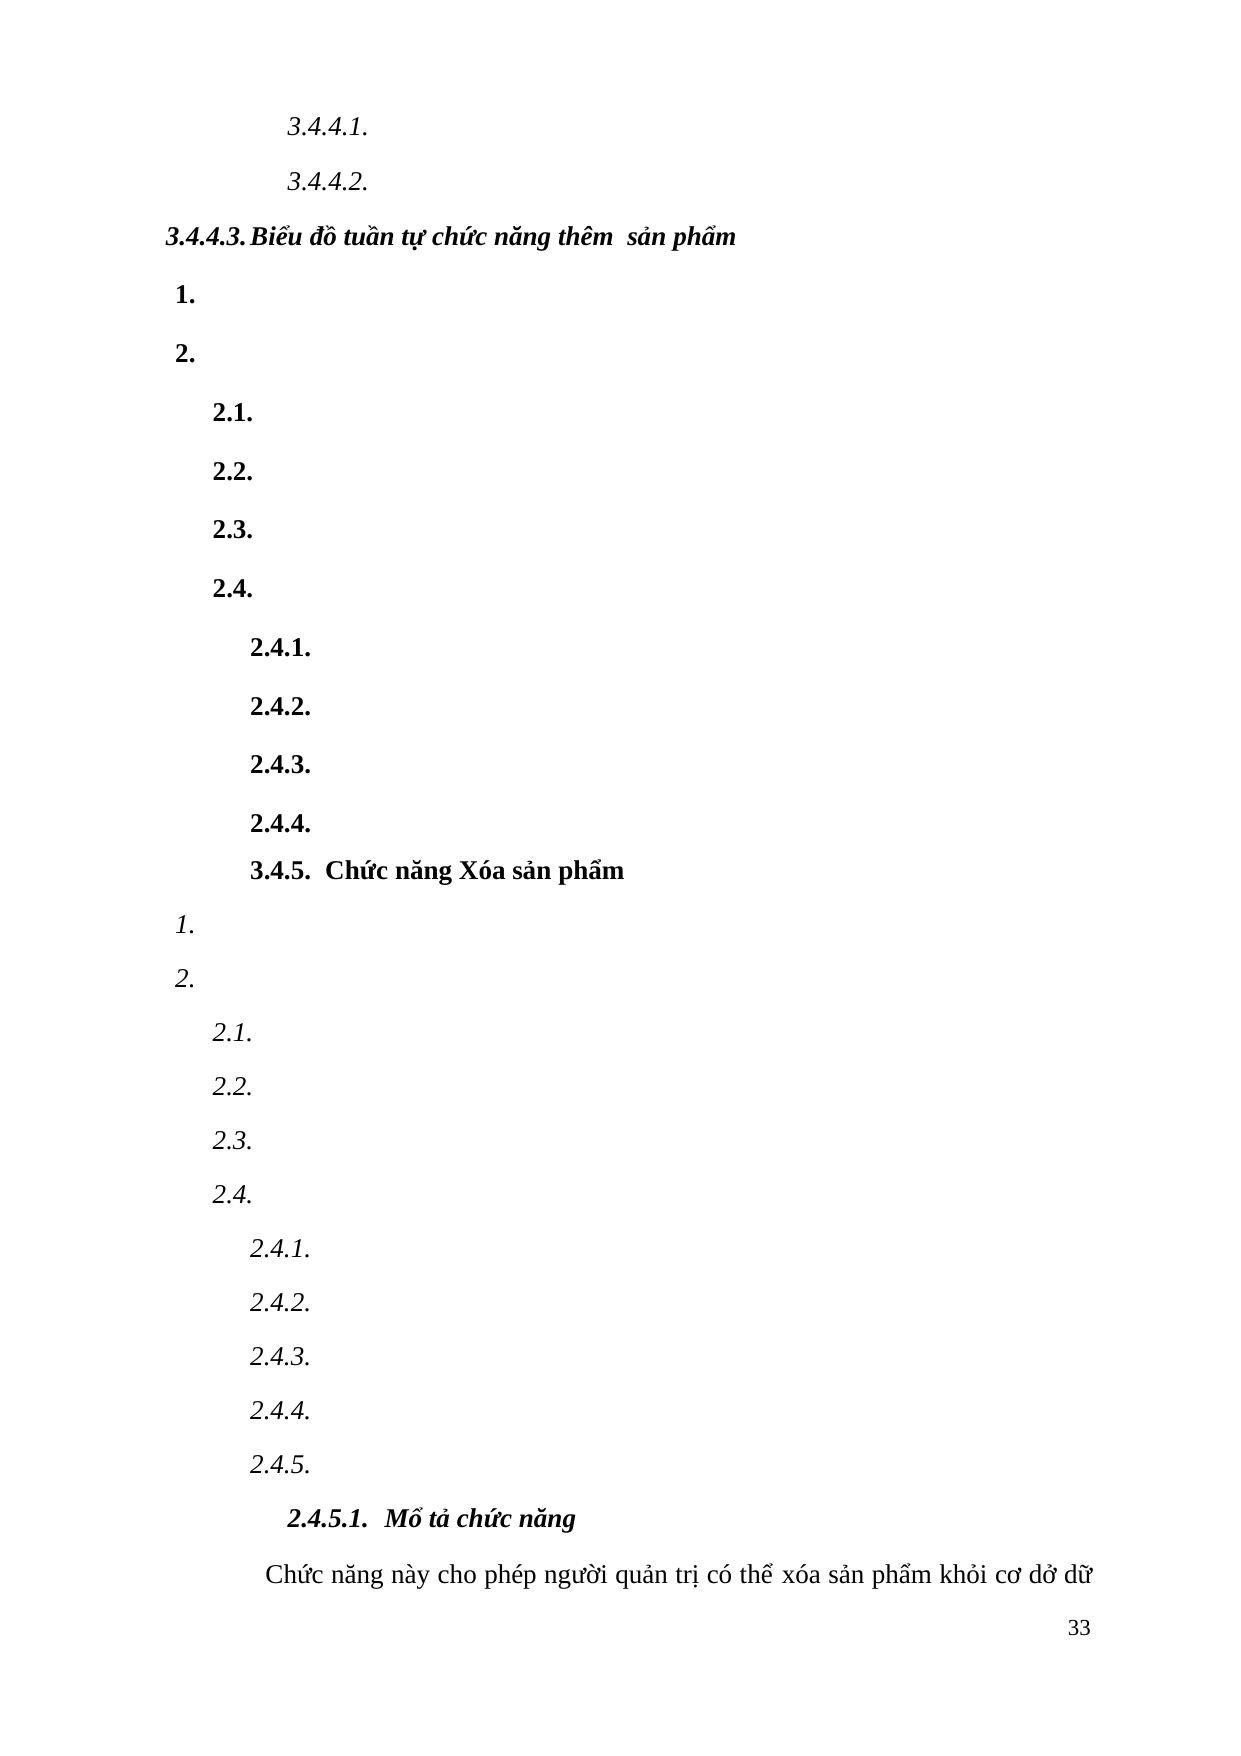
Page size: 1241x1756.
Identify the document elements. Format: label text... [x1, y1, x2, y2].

list Chức năng Xóa sản phẩm [250, 854, 1105, 885]
list Mổ tả chức năng [287, 1502, 1105, 1534]
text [207, 1558, 1093, 1589]
list Biểu đồ tuần tự chức năng thêm sản phẩm [166, 219, 1105, 251]
